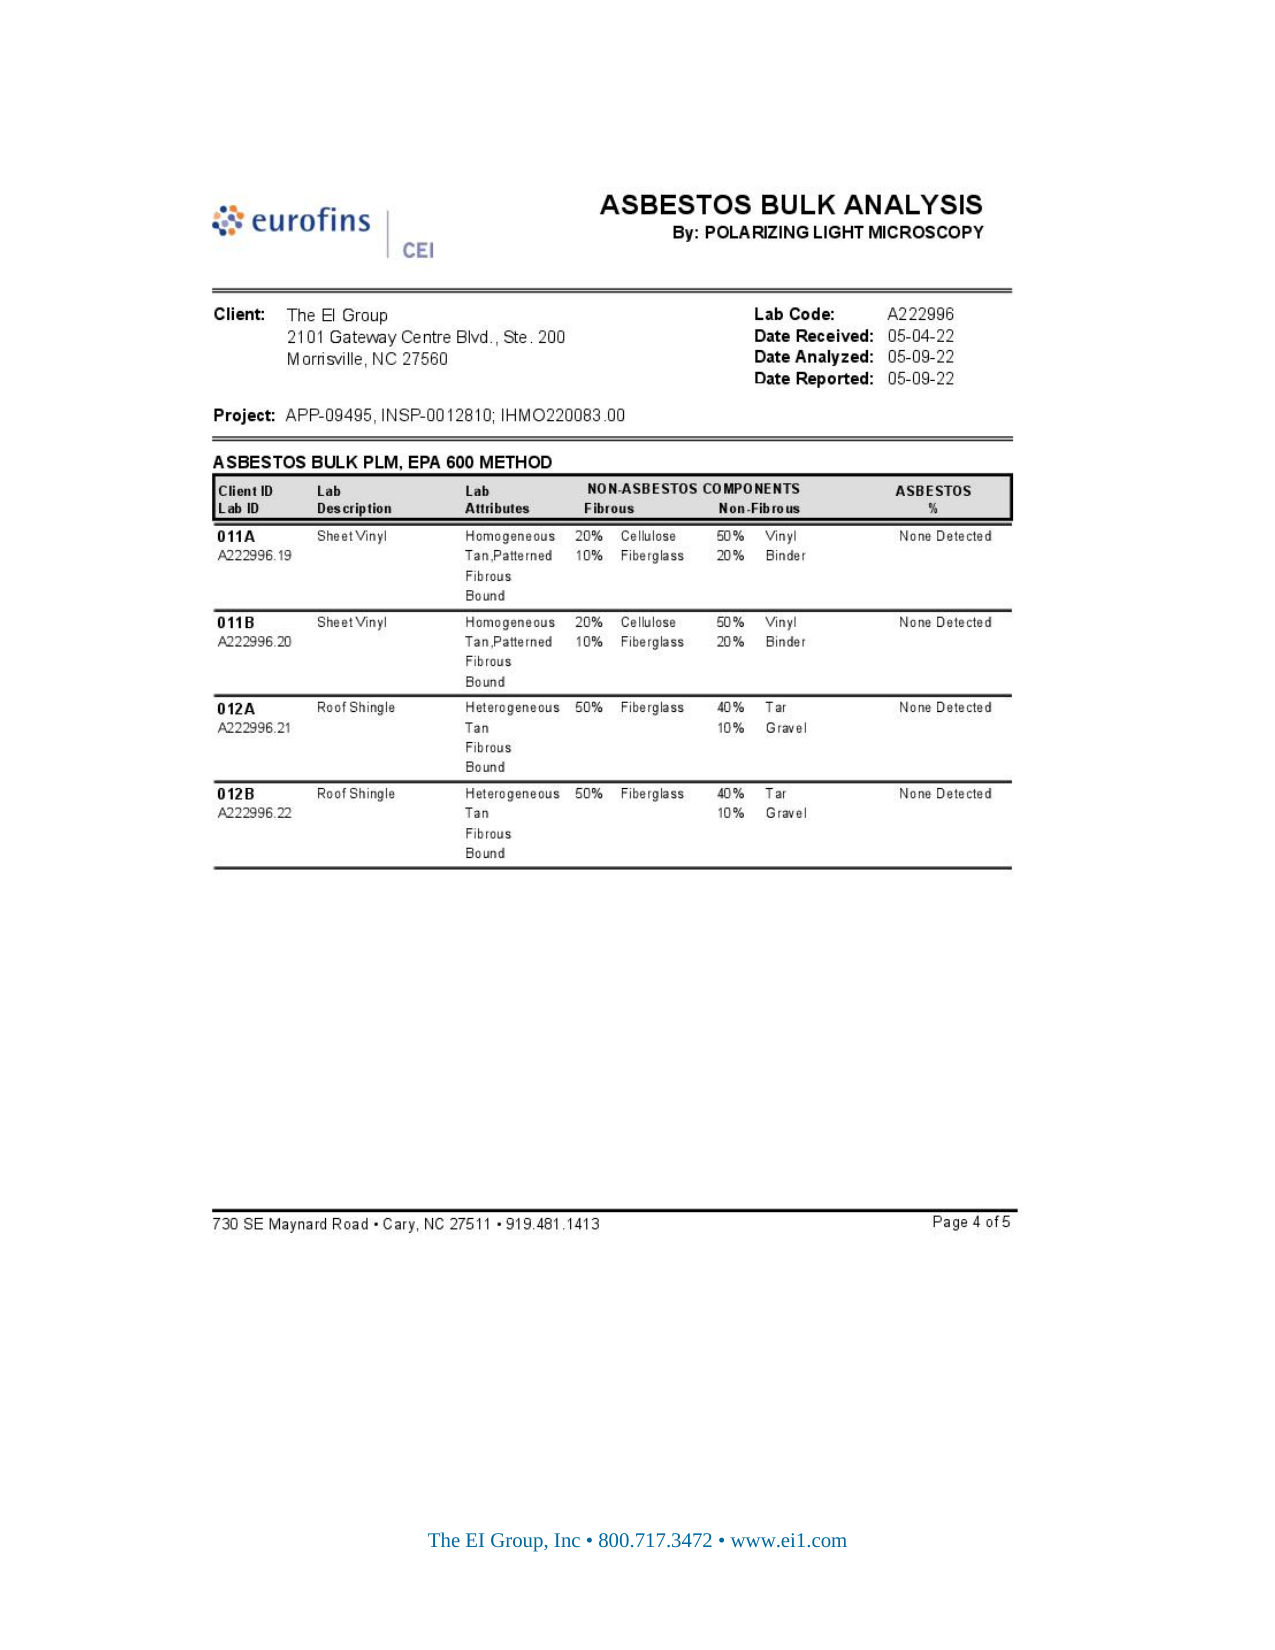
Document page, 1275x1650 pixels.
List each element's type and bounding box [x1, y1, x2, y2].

table_header [110, 102, 1142, 1322]
picture [441, 1533, 447, 1545]
picture [157, 104, 1095, 1318]
picture [756, 1537, 765, 1543]
picture [427, 1533, 433, 1545]
picture [695, 1536, 701, 1547]
picture [658, 1536, 664, 1547]
